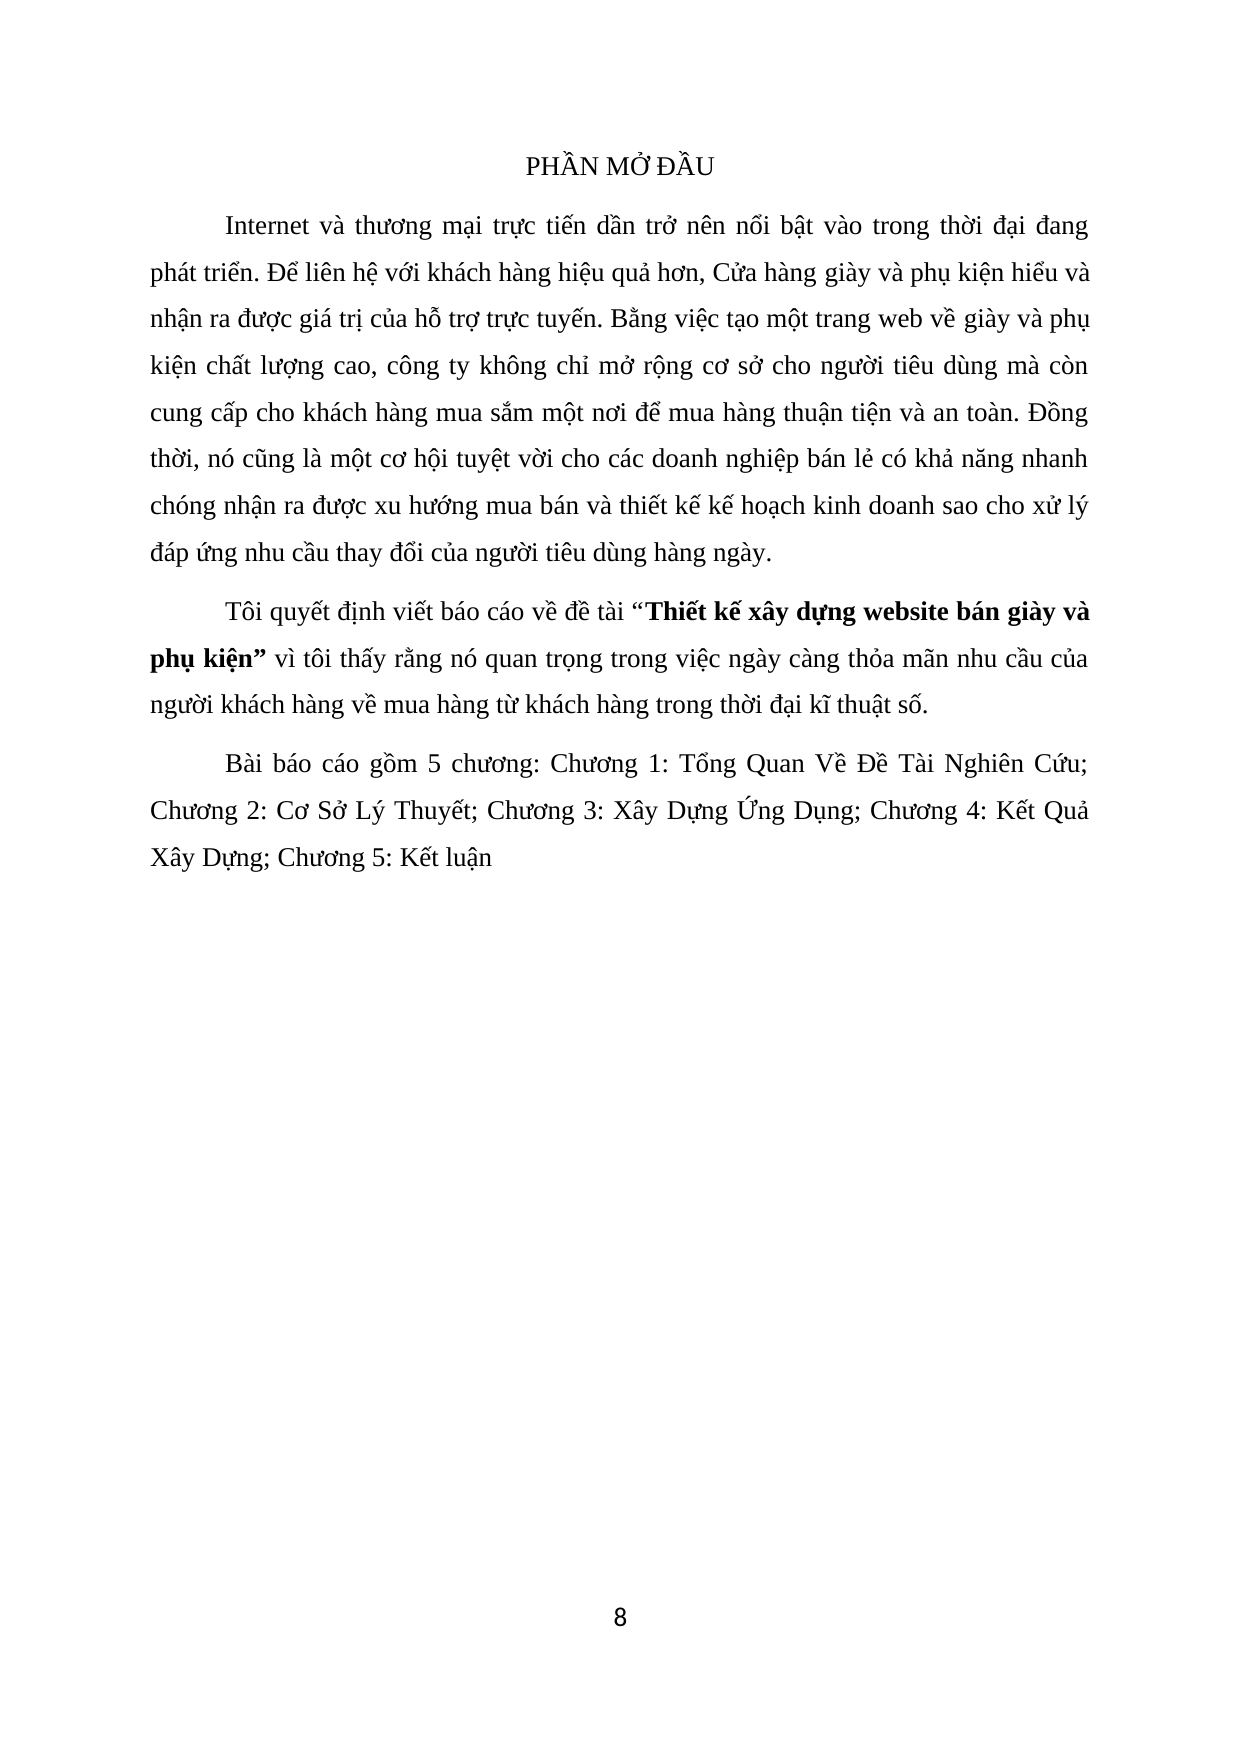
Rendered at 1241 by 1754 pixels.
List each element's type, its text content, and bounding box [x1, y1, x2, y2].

text Internet và thương mại trực tiến dần trở nên nổi bật vào trong thời đại đang phát triển. Để liên hệ với khách hàng hiệu quả hơn, Cửa hàng giày và phụ kiện hiểu và nhận ra được giá trị của hỗ trợ trực tuyến. Bằng việc tạo một trang web về giày và phụ kiện chất lượng cao, công ty không chỉ mở rộng cơ sở cho người tiêu dùng mà còn cung cấp cho khách hàng mua sắm một nơi để mua hàng thuận tiện và an toàn. Đồng thời, nó cũng là một cơ hội tuyệt vời cho các doanh nghiệp bán lẻ có khả năng nhanh chóng nhận ra được xu hướng mua bán và thiết kế kế hoạch kinh doanh sao cho xử lý đáp ứng nhu cầu thay đổi của người tiêu dùng hàng ngày. [150, 209, 1090, 567]
text Tôi quyết định viết báo cáo về đề tài “Thiết kế xây dựng website bán giày và phụ kiện” vì tôi thấy rằng nó quan trọng trong việc ngày càng thỏa mãn nhu cầu của người khách hàng về mua hàng từ khách hàng trong thời đại kĩ thuật số. [150, 595, 1090, 719]
subtitle PHẦN MỞ ĐẦU [150, 150, 1090, 181]
text Bài báo cáo gồm 5 chương: Chương 1: Tổng Quan Về Đề Tài Nghiên Cứu; Chương 2: Cơ Sở Lý Thuyết; Chương 3: Xây Dựng Ứng Dụng; Chương 4: Kết Quả Xây Dựng; Chương 5: Kết luận [150, 747, 1090, 872]
